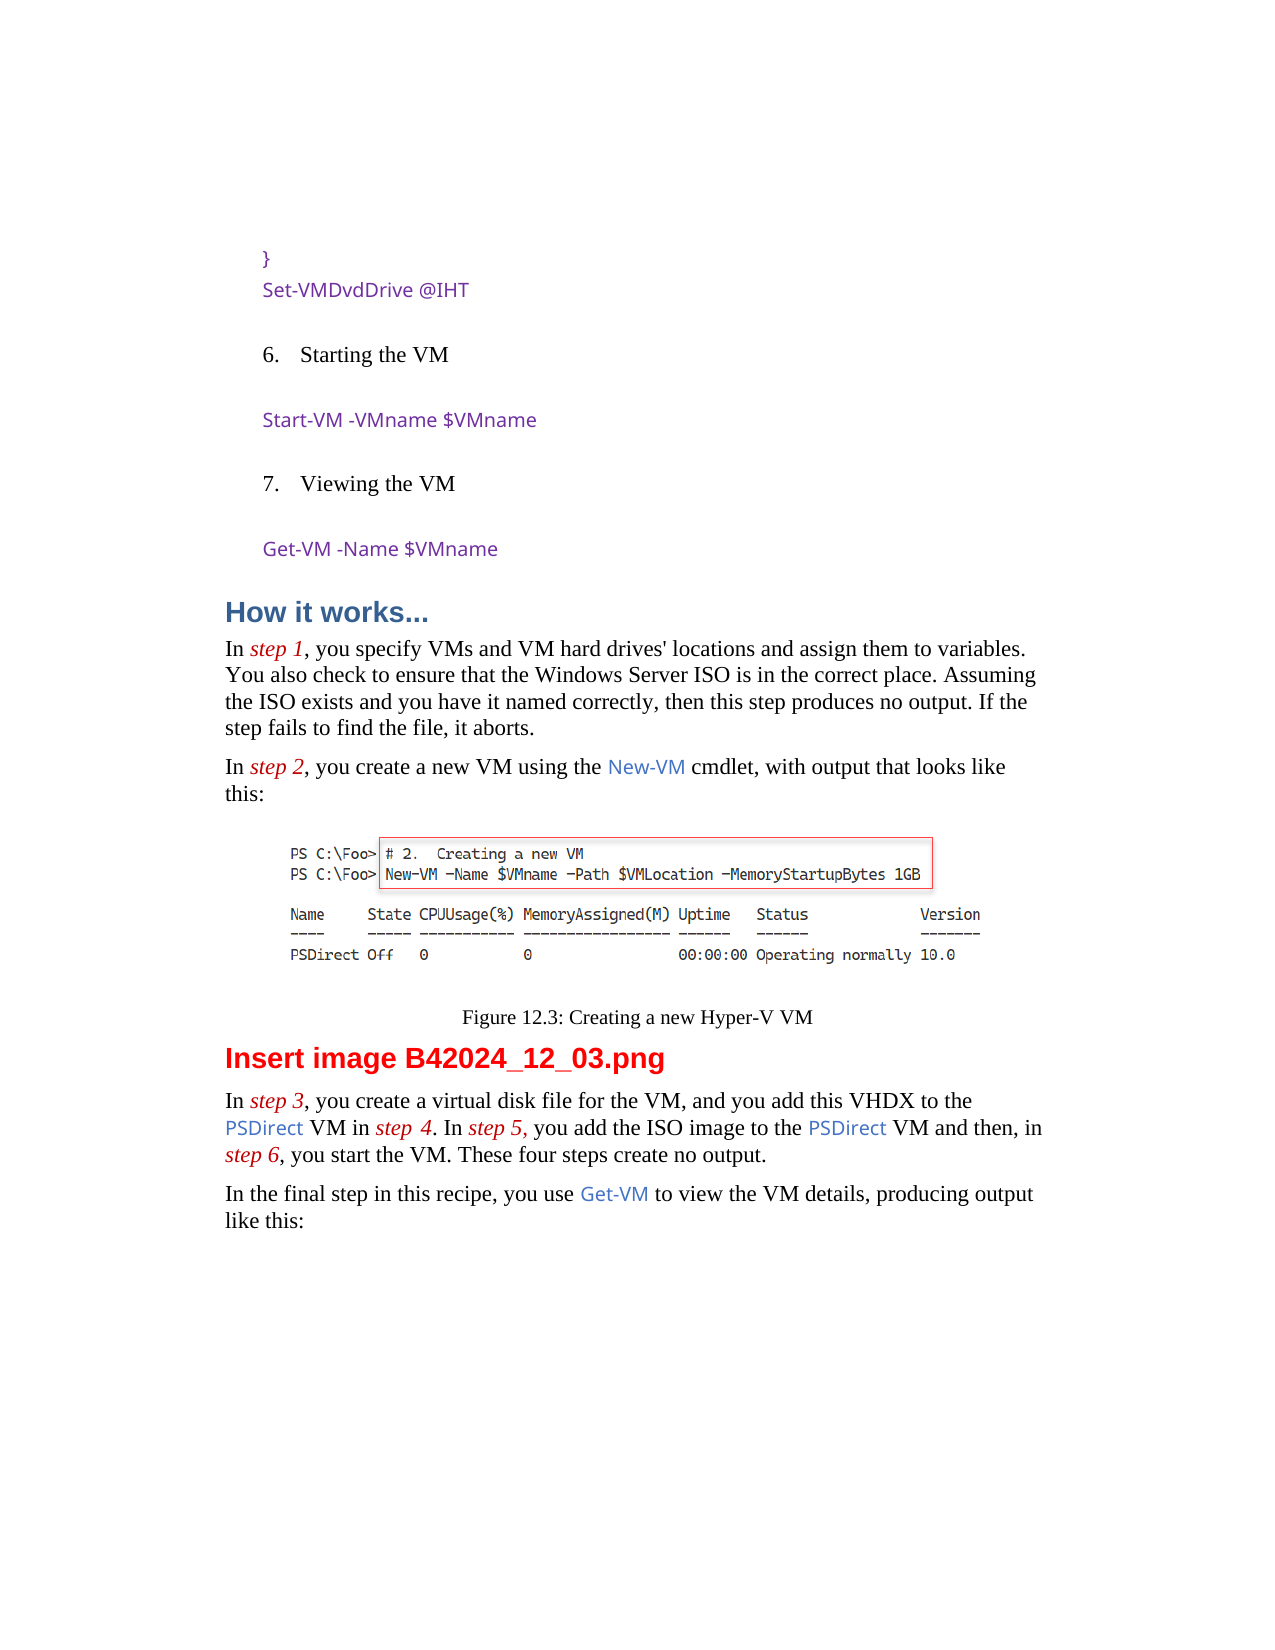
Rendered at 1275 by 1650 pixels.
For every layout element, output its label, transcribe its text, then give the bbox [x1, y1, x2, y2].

text In step 3, you create a virtual disk file for the VM, and you add this VHDX to the PSDirect VM in step 4. In step 5, you add the ISO image to the PSDirect VM and then, in step 6, you start the VM. These four steps create no output. [225, 1088, 1050, 1167]
text Get-VM -Name $VMname [262, 535, 1050, 562]
text Start-VM -VMname $VMname [262, 406, 1050, 433]
text In step 1, you specify VMs and VM hard drives' locations and assign them to variables. You also check to ensure that the Windows Server ISO is in the correct place. Assuming the ISO exists and you have it named correctly, then this step produces no output. If the step fails to find the file, it aborts. [225, 635, 1050, 741]
list Viewing the VM [262, 470, 1012, 497]
picture [274, 831, 1001, 980]
text In step 2, you create a new VM using the New-VM cmdlet, with output that looks like this: [225, 753, 1050, 807]
subtitle How it works... [225, 595, 1050, 629]
text } [262, 244, 1050, 271]
list Starting the VM [262, 341, 1012, 367]
text Set-VMDvdDrive @IHT [262, 277, 1050, 304]
text In the final step in this recipe, you use Get-VM to view the VM details, producing output like this: [225, 1180, 1050, 1233]
text Figure 12.3: Creating a new Hyper-V VM [225, 1005, 1050, 1029]
text Insert image B42024_12_03.png [225, 1042, 1050, 1075]
